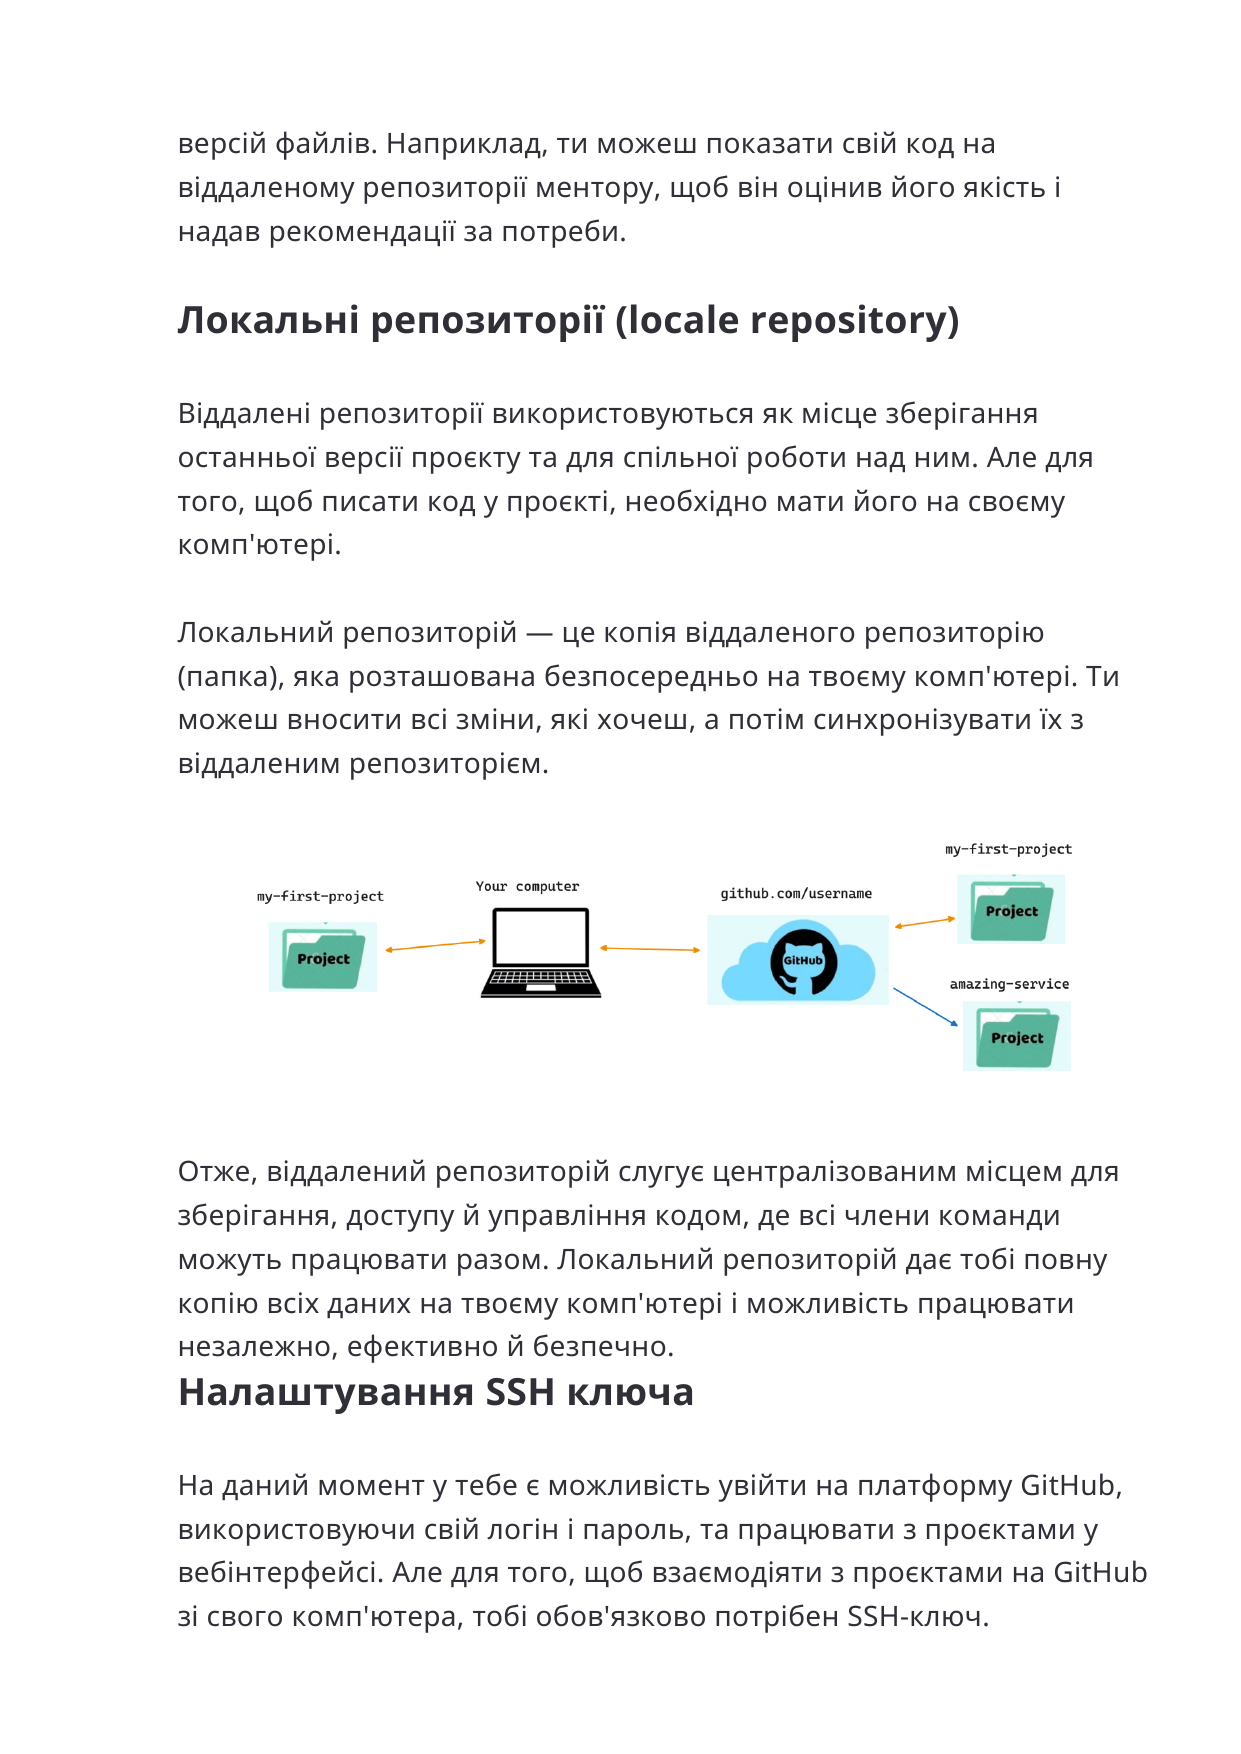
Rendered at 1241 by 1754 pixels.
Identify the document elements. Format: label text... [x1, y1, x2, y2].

text Віддалені репозиторії використовуються як місце зберігання останньої версії проєкту та для спільної роботи над ним. Але для того, щоб писати код у проєкті, необхідно мати його на своєму комп'ютері. [177, 388, 1152, 563]
text Локальний репозиторій — це копія віддаленого репозиторію (папка), яка розташована безпосередньо на твоєму комп'ютері. Ти можеш вносити всі зміни, які хочеш, а потім синхронізувати їх з віддаленим репозиторієм. [177, 607, 1152, 782]
text Локальні репозиторії (locale repository) [177, 293, 1152, 344]
text Налаштування SSH ключа [177, 1365, 1152, 1416]
text На даний момент у тебе є можливість увійти на платформу GitHub, використовуючи свій логін і пароль, та працювати з проєктами у вебінтерфейсі. Але для того, щоб взаємодіяти з проєктами на GitHub зі свого комп'ютера, тобі обов'язково потрібен SSH-ключ. [177, 1460, 1152, 1635]
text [177, 118, 1152, 249]
picture [241, 825, 1088, 1082]
text Отже, віддалений репозиторій слугує централізованим місцем для зберігання, доступу й управління кодом, де всі члени команди можуть працювати разом. Локальний репозиторій дає тобі повну копію всіх даних на твоєму комп'ютері і можливість працювати незалежно, ефективно й безпечно. [177, 1146, 1152, 1365]
